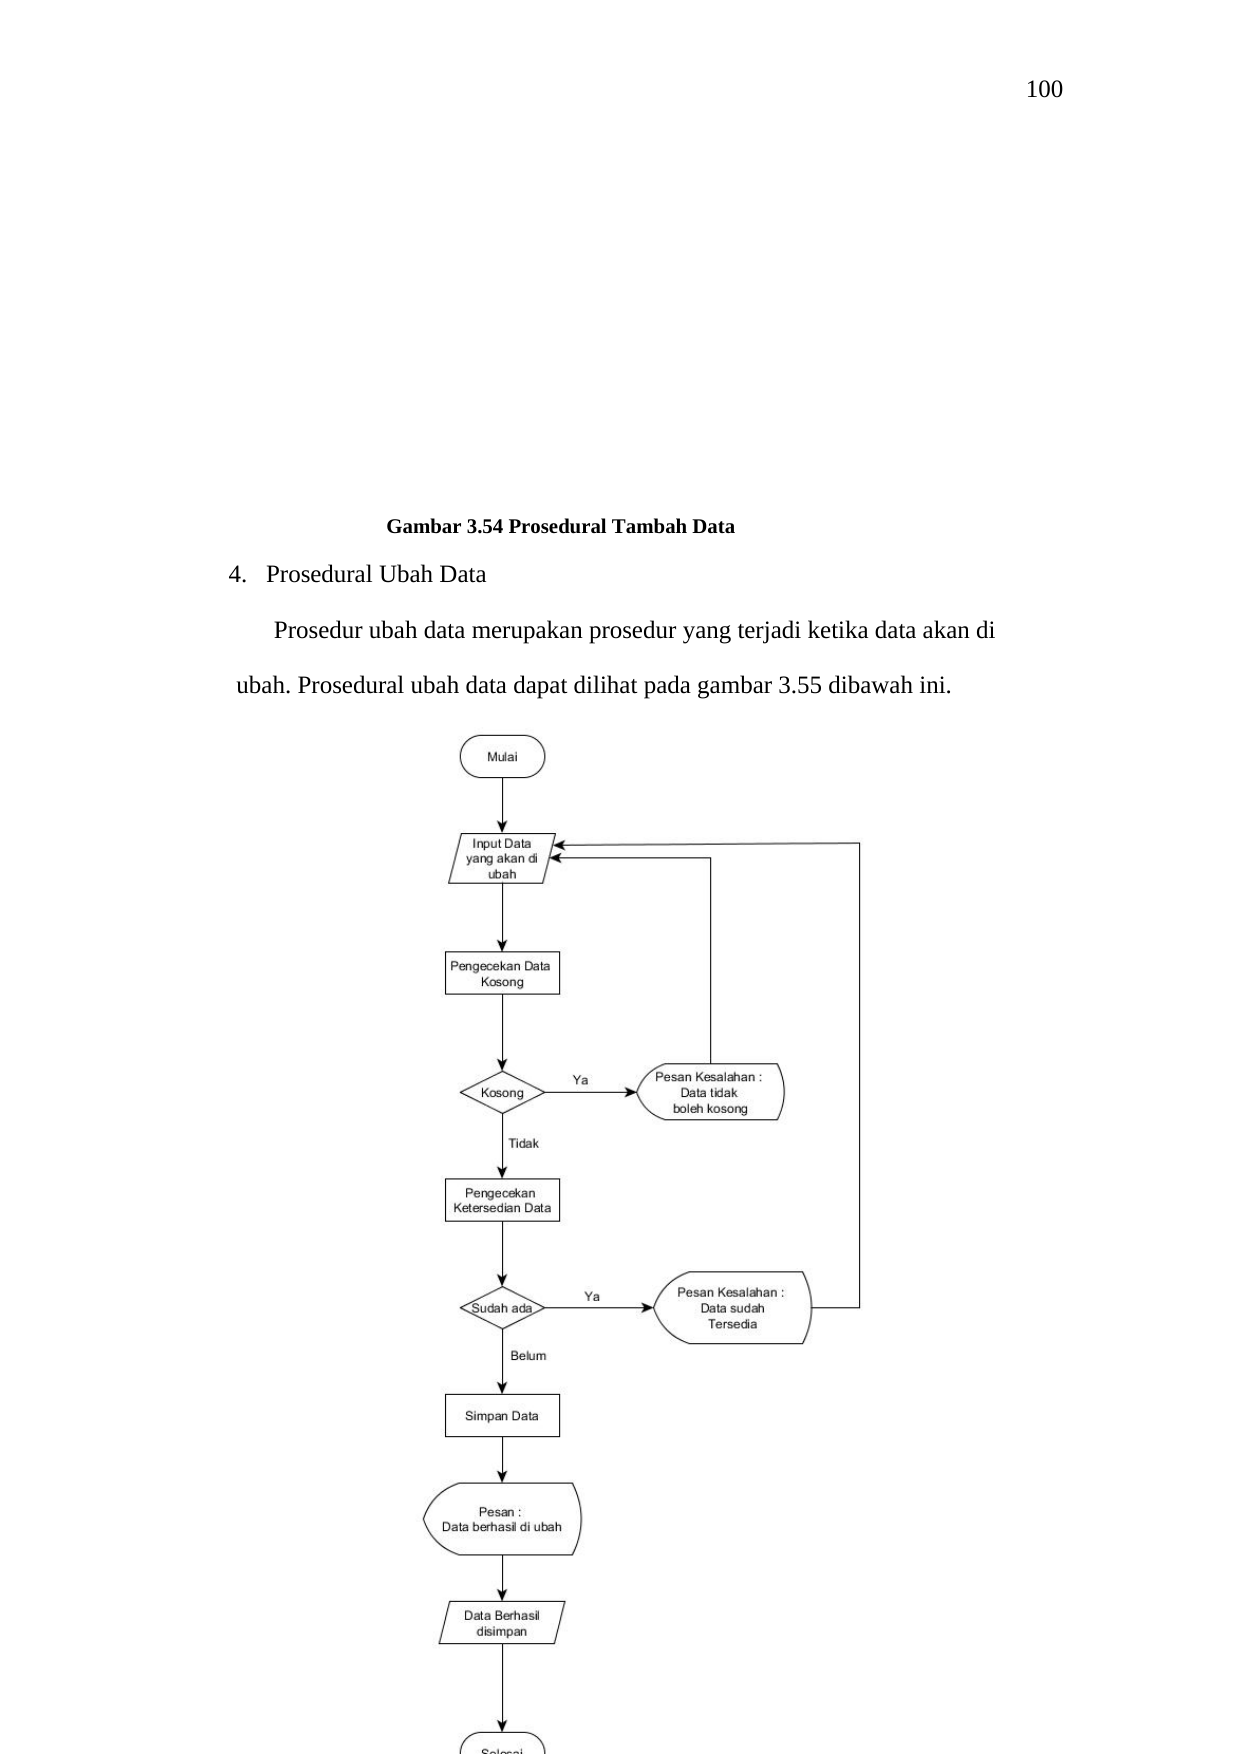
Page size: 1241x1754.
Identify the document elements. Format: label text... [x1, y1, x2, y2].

picture [407, 719, 876, 1754]
list Prosedural Ubah Data [228, 559, 1063, 588]
text Gambar 3.54 Prosedural Tambah Data [386, 514, 1063, 538]
text ubah. Prosedural ubah data dapat dilihat pada gambar 3.55 dibawah ini. [236, 671, 1063, 699]
text Prosedur ubah data merupakan prosedur yang terjadi ketika data akan di [274, 615, 1063, 644]
